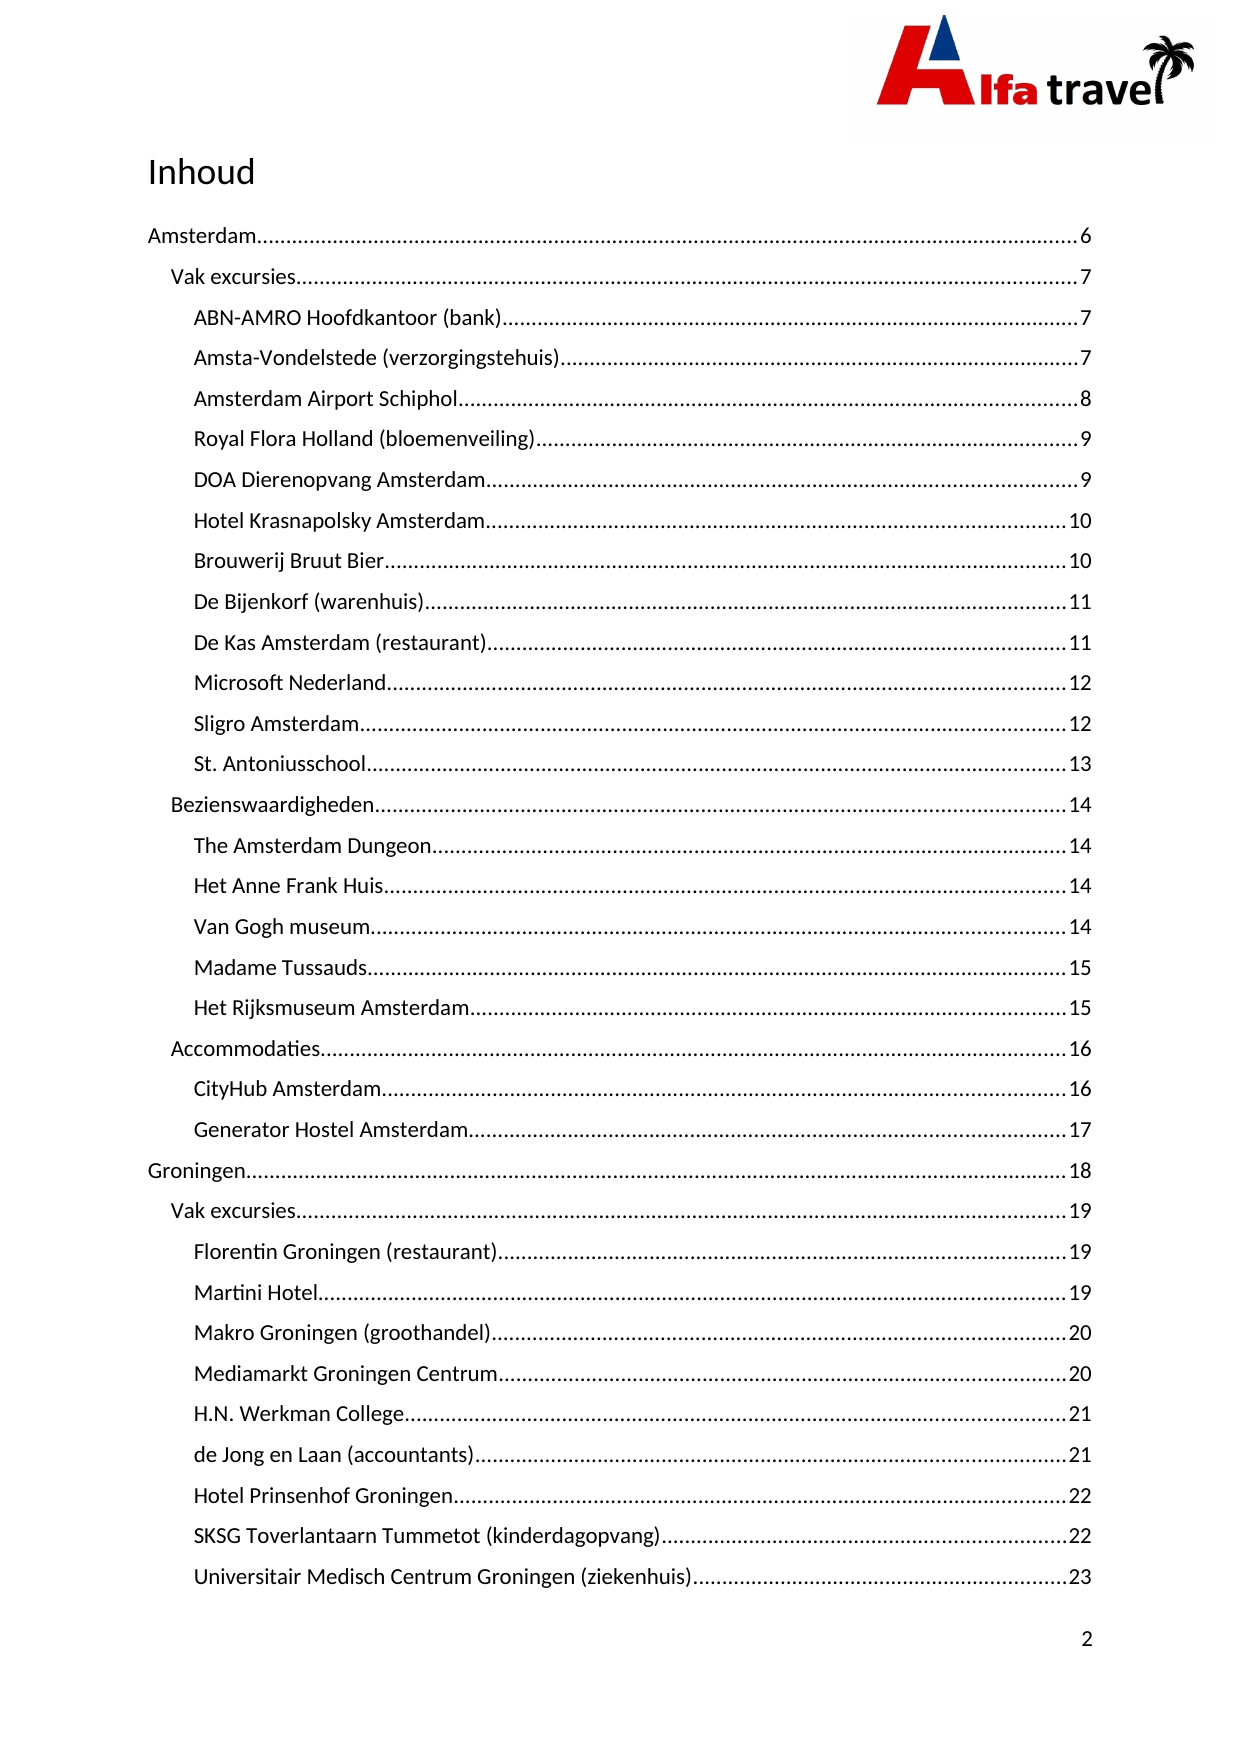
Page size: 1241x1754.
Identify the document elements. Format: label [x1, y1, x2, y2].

picture [956, 15, 1218, 146]
